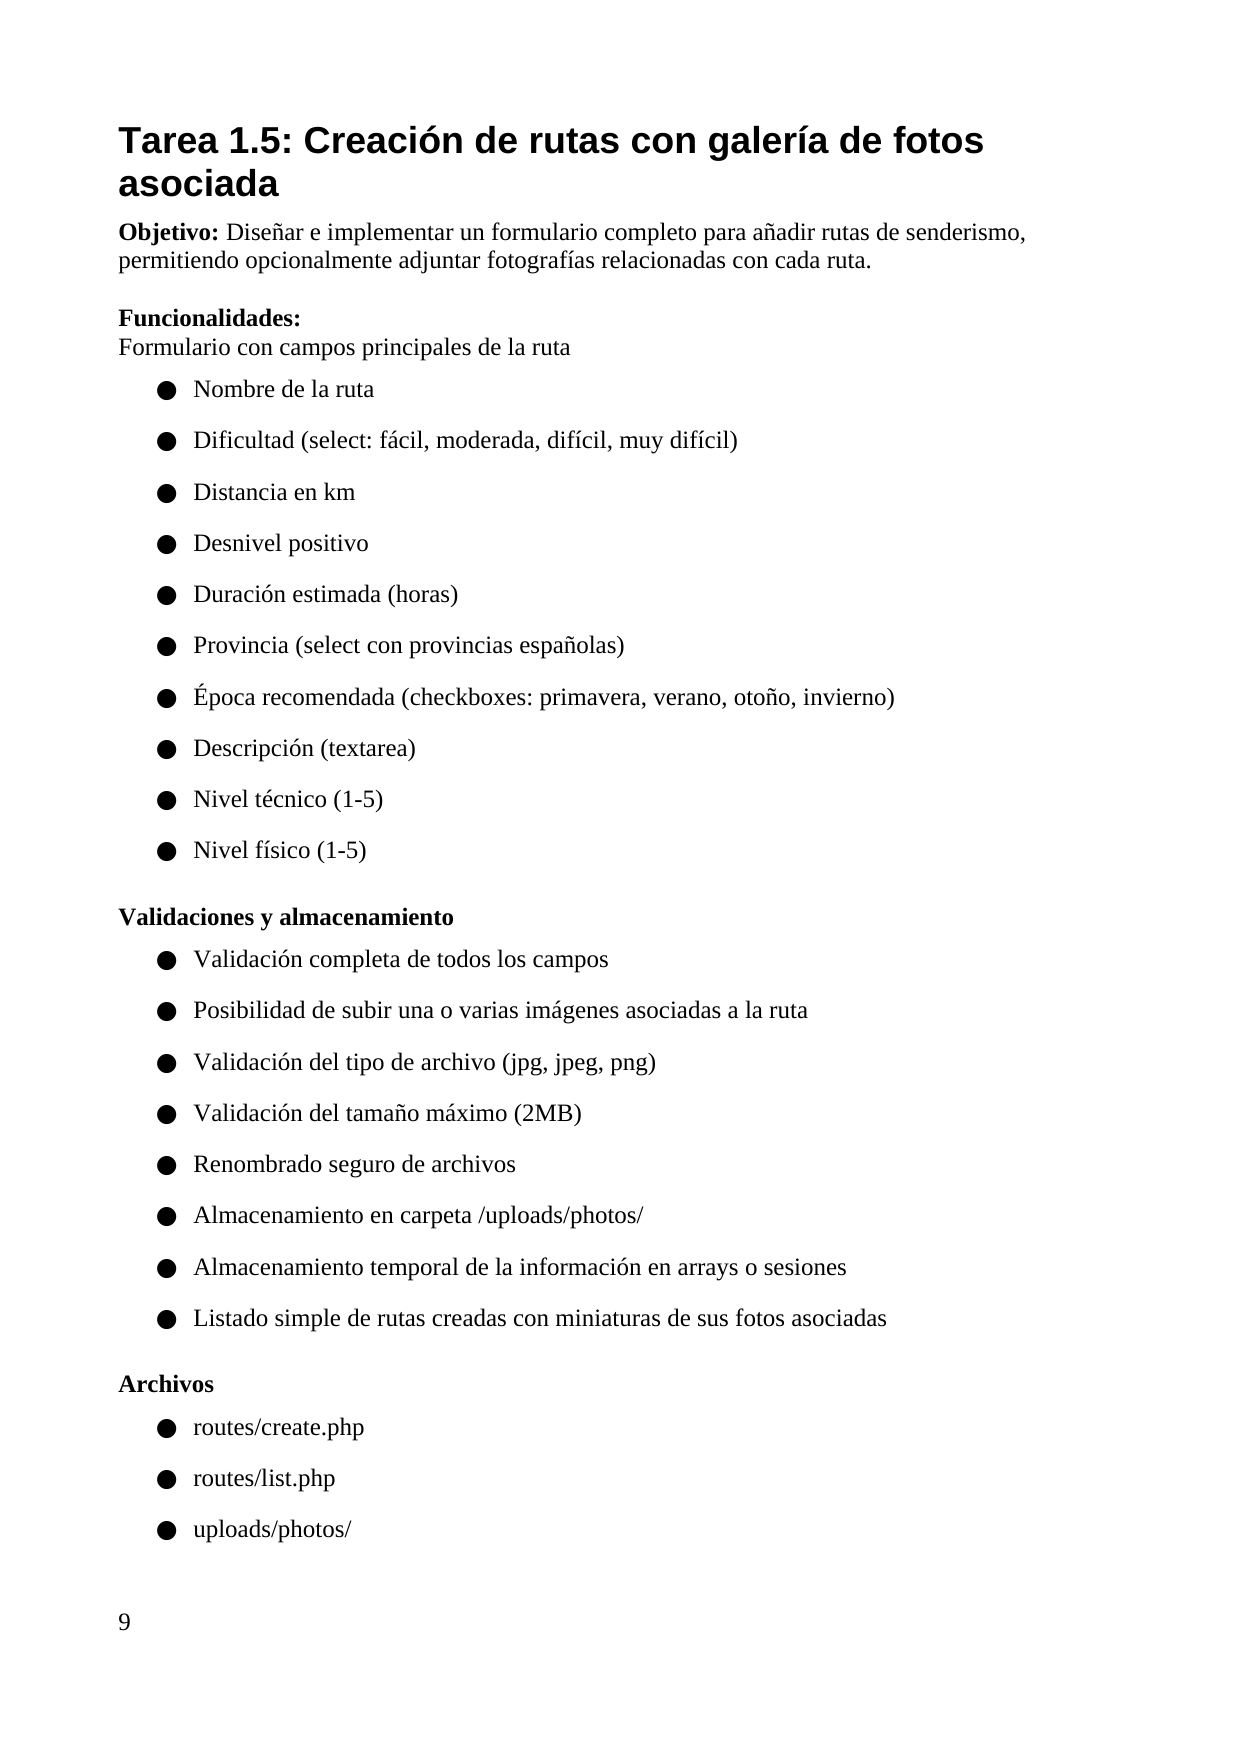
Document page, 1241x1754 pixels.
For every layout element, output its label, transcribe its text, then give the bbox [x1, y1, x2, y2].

list Dificultad (select: fácil, moderada, difícil, muy difícil) [156, 412, 1122, 463]
list Almacenamiento en carpeta /uploads/photos/ [156, 1187, 1122, 1238]
text Objetivo: Diseñar e implementar un formulario completo para añadir rutas de senderismo, permitiendo opcionalmente adjuntar fotografías relacionadas con cada ruta. [118, 217, 1122, 274]
list Posibilidad de subir una o varias imágenes asociadas a la ruta [156, 982, 1122, 1033]
list Descripción (textarea) [156, 719, 1122, 771]
list Época recomendada (checkboxes: primavera, verano, otoño, invierno) [156, 668, 1122, 719]
list Listado simple de rutas creadas con miniaturas de sus fotos asociadas [156, 1289, 1122, 1341]
list routes/list.php [156, 1449, 1122, 1501]
list Duración estimada (horas) [156, 566, 1122, 617]
text Archivos [118, 1369, 1122, 1398]
list Renombrado seguro de archivos [156, 1136, 1122, 1187]
list Distancia en km [156, 463, 1122, 514]
list Provincia (select con provincias españolas) [156, 617, 1122, 668]
list uploads/photos/ [156, 1501, 1122, 1552]
list Validación completa de todos los campos [156, 931, 1122, 982]
list Validación del tamaño máximo (2MB) [156, 1084, 1122, 1136]
list routes/create.php [156, 1398, 1122, 1449]
subtitle Tarea 1.5: Creación de rutas con galería de fotos asociada [118, 118, 1122, 204]
list Validación del tipo de archivo (jpg, jpeg, png) [156, 1033, 1122, 1084]
list Nivel físico (1-5) [156, 822, 1122, 873]
list Nivel técnico (1-5) [156, 771, 1122, 822]
text Validaciones y almacenamiento [118, 902, 1122, 931]
text Formulario con campos principales de la ruta [118, 332, 1122, 361]
text Funcionalidades: [118, 303, 1122, 332]
list Almacenamiento temporal de la información en arrays o sesiones [156, 1238, 1122, 1289]
list Nombre de la ruta [156, 361, 1122, 412]
list Desnivel positivo [156, 514, 1122, 566]
